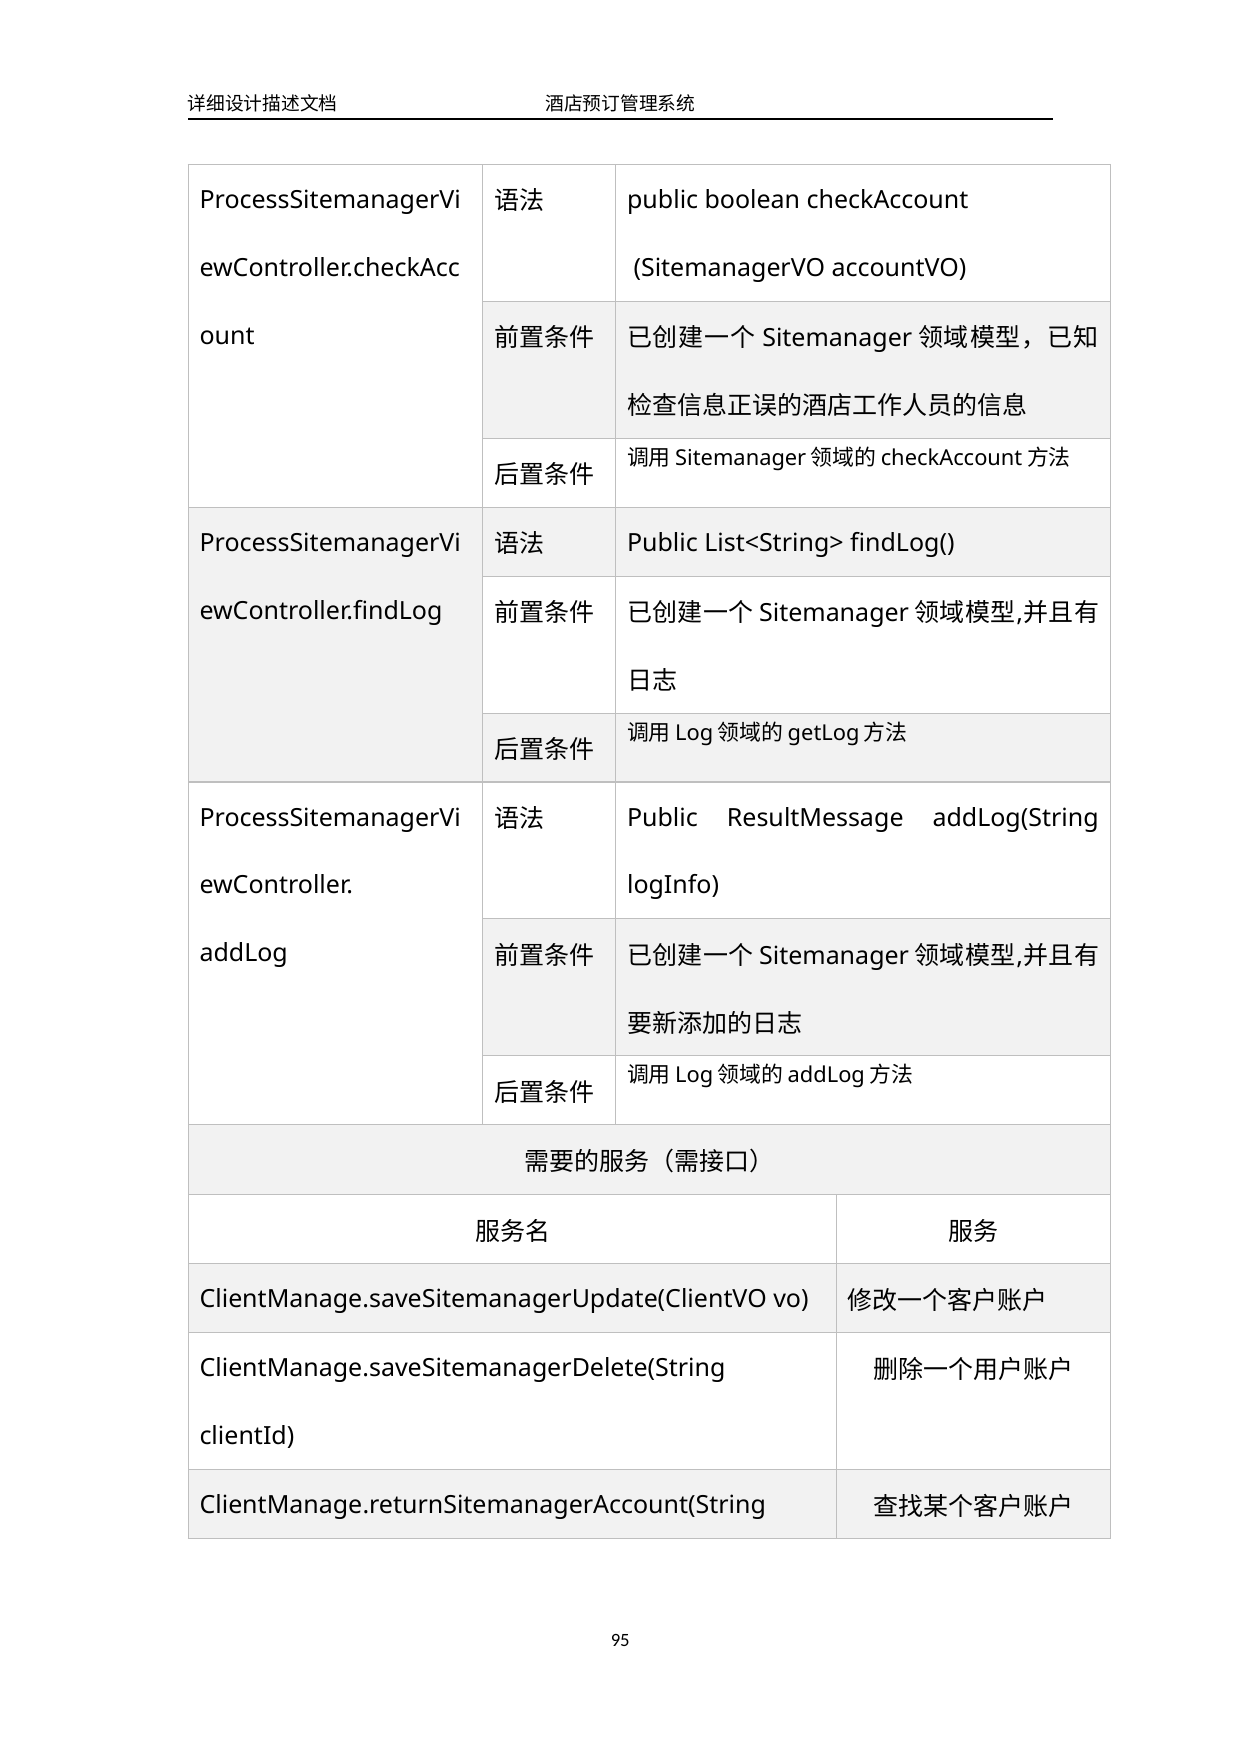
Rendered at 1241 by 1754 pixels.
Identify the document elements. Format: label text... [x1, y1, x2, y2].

table_cell 前置条件 [483, 577, 615, 712]
table_cell 调用Log领域的addLog方法 [616, 1056, 1110, 1124]
table_cell ProcessSitemanagerViewController.findLog [189, 508, 482, 781]
table_cell Public ResultMessage addLog(String logInfo) [616, 783, 1110, 918]
table_cell 后置条件 [483, 714, 615, 781]
table_cell ProcessSitemanagerViewController.checkAccount [189, 165, 482, 507]
table_cell 后置条件 [483, 1056, 615, 1124]
table_cell 已创建一个Sitemanager领域模型，已知检查信息正误的酒店工作人员的信息 [616, 302, 1110, 438]
table_cell 前置条件 [483, 919, 615, 1055]
table_cell 语法 [483, 165, 615, 301]
table_cell 已创建一个Sitemanager领域模型,并且有日志 [616, 577, 1110, 712]
table_cell 调用Sitemanager领域的checkAccount方法 [616, 439, 1110, 507]
table_cell ClientManage.saveSitemanagerUpdate(ClientVO vo) [189, 1264, 836, 1332]
table_cell 需要的服务（需接口） [189, 1125, 1110, 1194]
table_cell public boolean checkAccount (SitemanagerVO accountVO) [616, 165, 1110, 301]
table_cell 服务 [837, 1195, 1110, 1263]
table_cell 修改一个客户账户 [837, 1264, 1110, 1332]
table_cell Public List<String> findLog() [616, 508, 1110, 576]
table_cell 后置条件 [483, 439, 615, 507]
table_cell 语法 [483, 508, 615, 576]
table_cell ProcessSitemanagerViewController. addLog [189, 783, 482, 1124]
table_cell 查找某个客户账户 [837, 1470, 1110, 1538]
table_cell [189, 1470, 836, 1538]
table_cell 调用Log领域的getLog方法 [616, 714, 1110, 781]
table_cell ClientManage.saveSitemanagerDelete(String clientId) [189, 1333, 836, 1469]
table_cell 删除一个用户账户 [837, 1333, 1110, 1469]
table_cell 前置条件 [483, 302, 615, 438]
table_cell 服务名 [189, 1195, 836, 1263]
table_cell 已创建一个Sitemanager领域模型,并且有要新添加的日志 [616, 919, 1110, 1055]
table_cell 语法 [483, 783, 615, 918]
